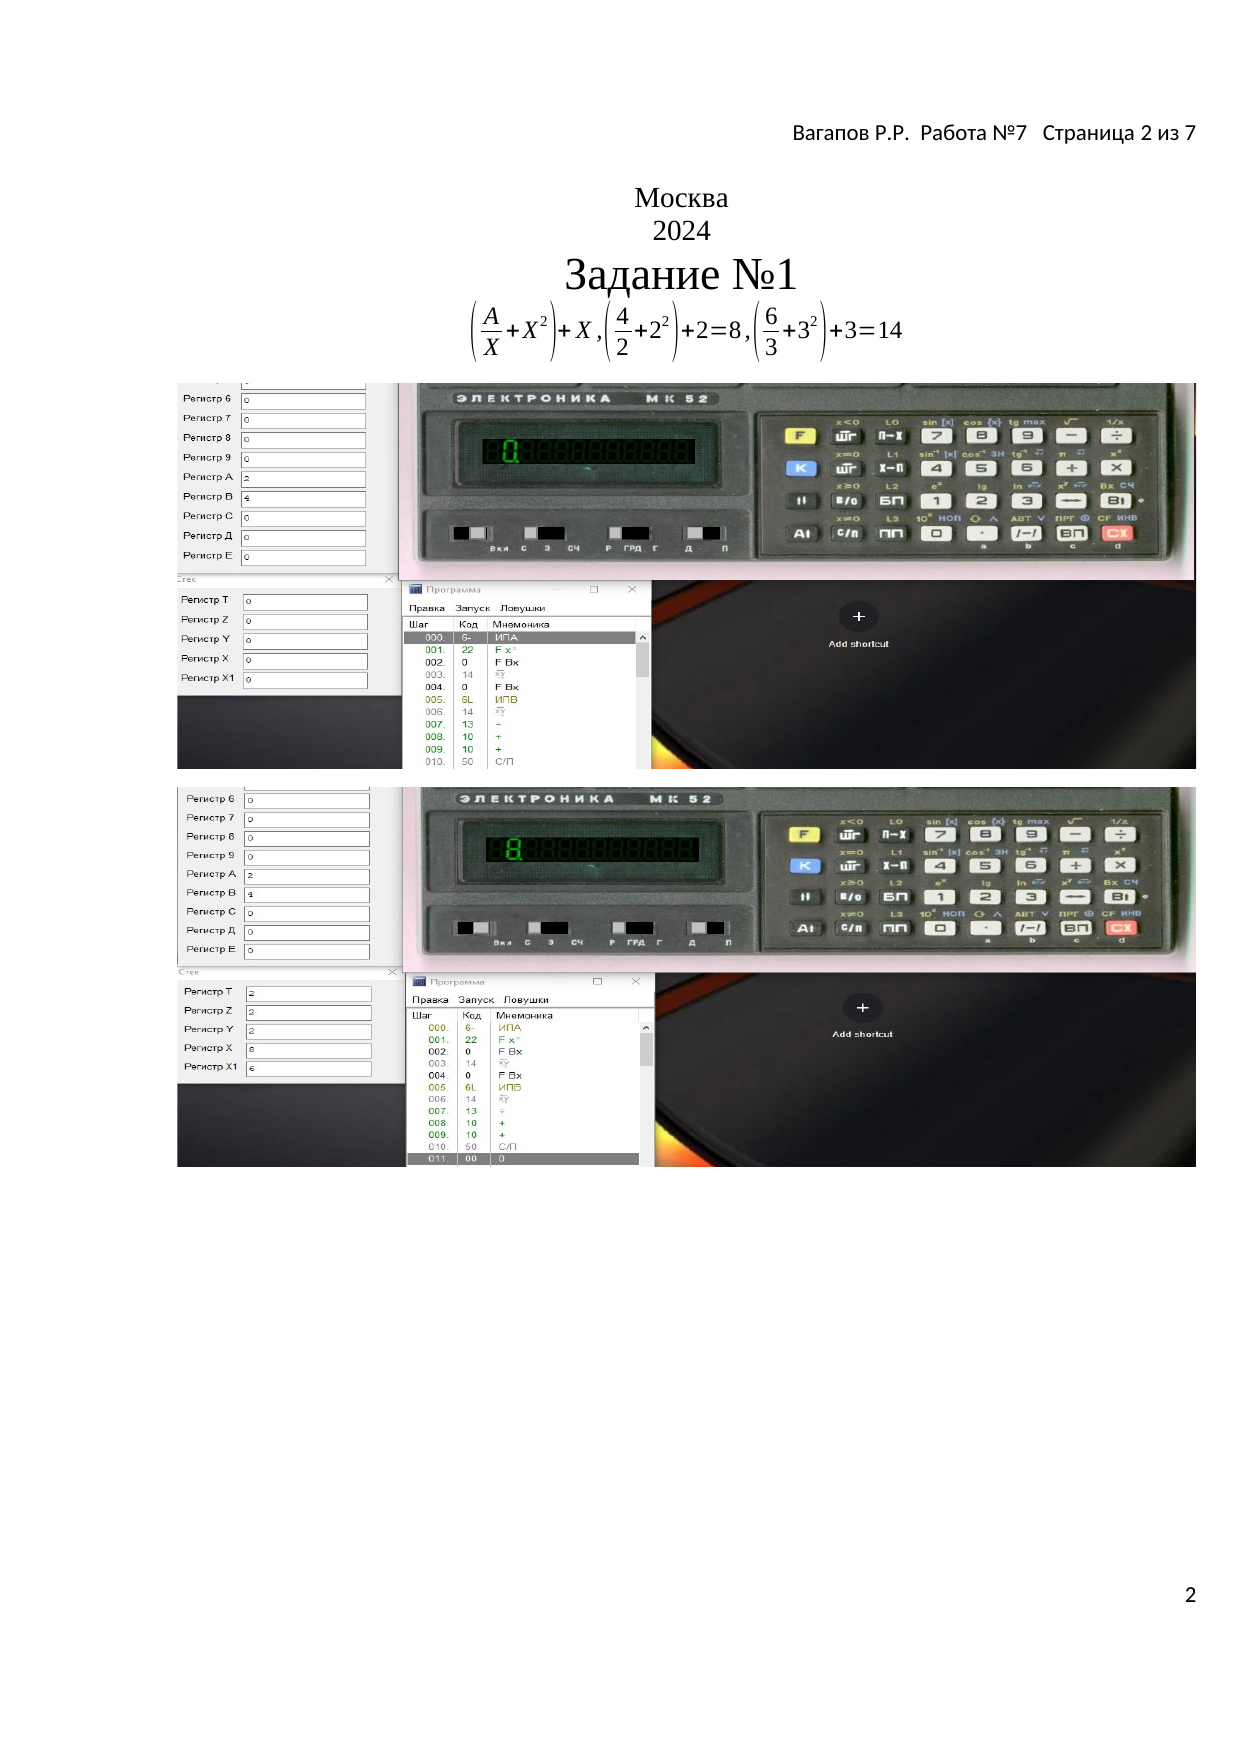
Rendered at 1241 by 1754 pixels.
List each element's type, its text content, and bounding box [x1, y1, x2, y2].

subtitle Москва [177, 180, 1181, 213]
subtitle 2024 [177, 213, 1181, 247]
subtitle Задание №1 [177, 247, 1181, 299]
